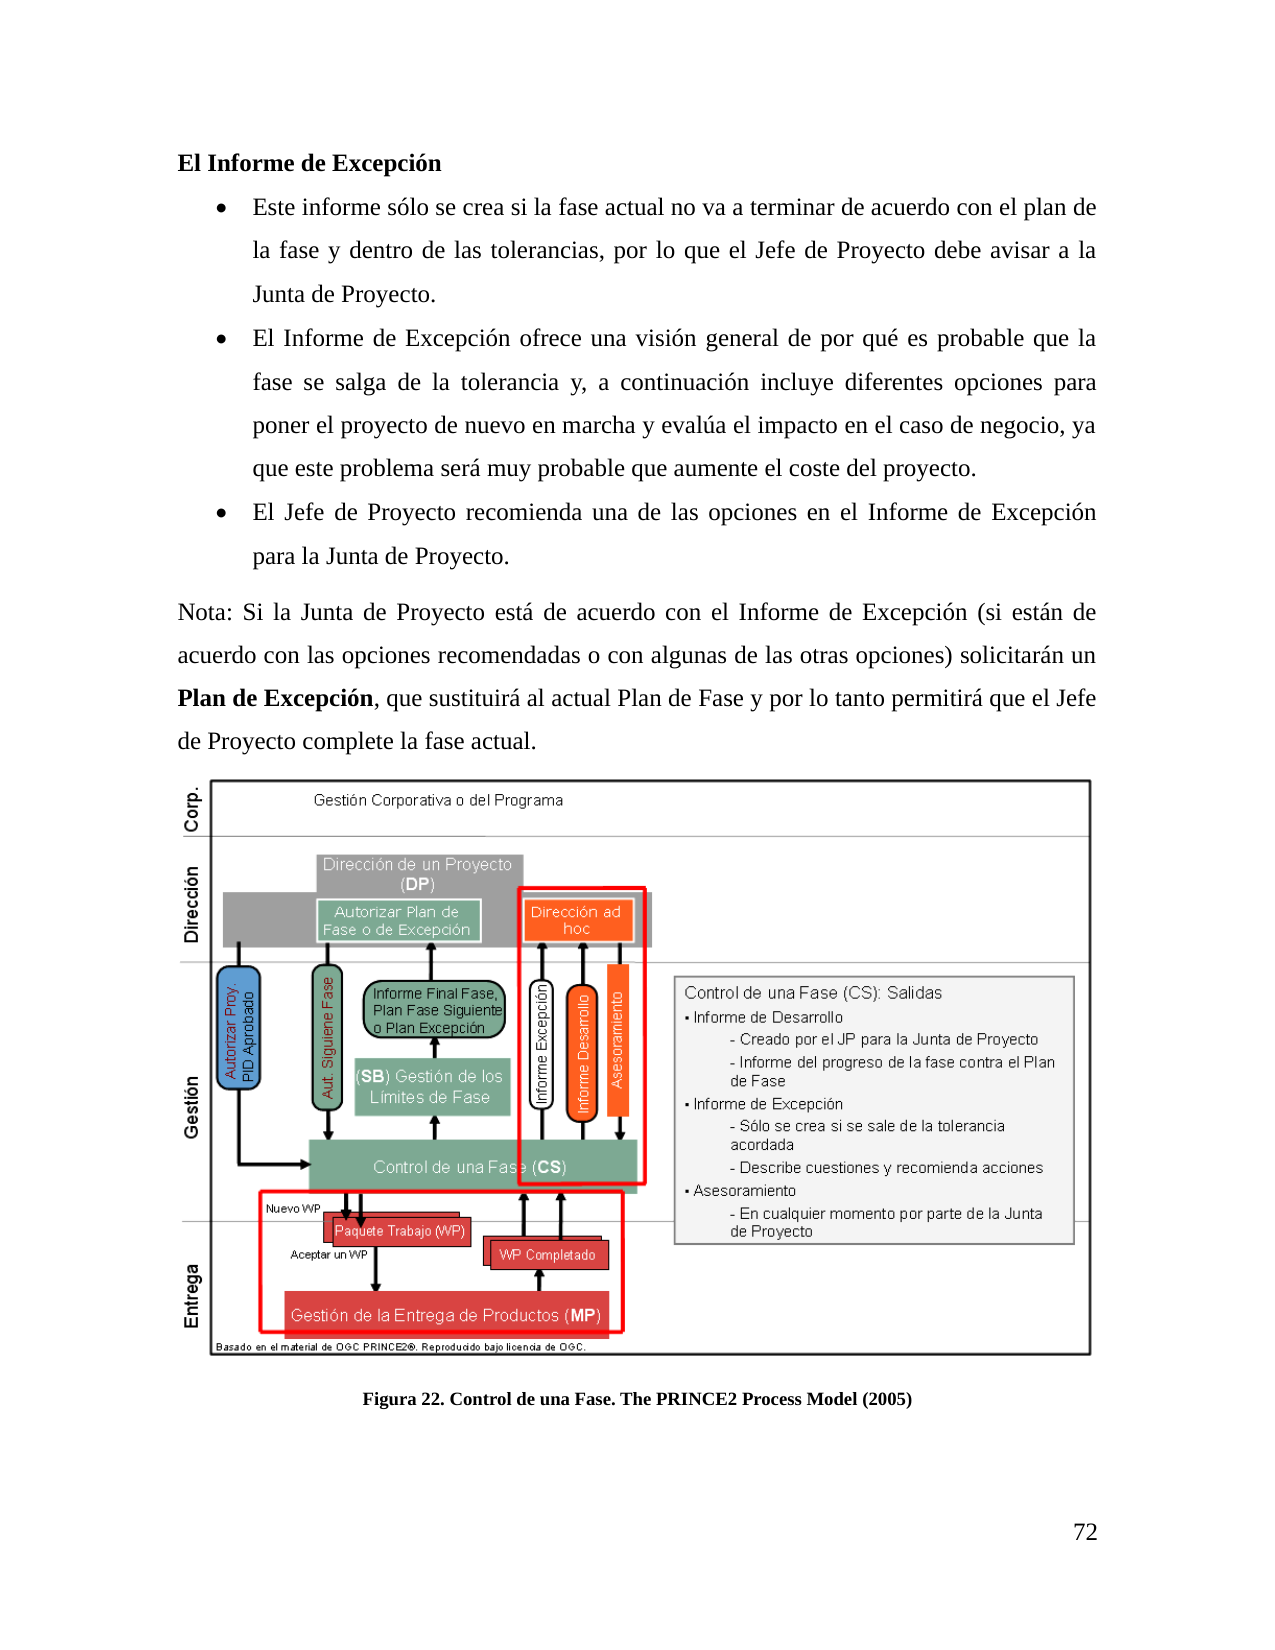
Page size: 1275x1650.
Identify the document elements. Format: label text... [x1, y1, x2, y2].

text Figura 22. Control de una Fase. The PRINCE2 Process Model (2005) [177, 1387, 1098, 1409]
list Este informe sólo se crea si la fase actual no va a terminar de acuerdo con el plan de la fase y dentro de las tolerancias, por lo que el Jefe de Proyecto debe avisar a la Junta de Proyecto. [215, 191, 1098, 307]
list El Informe de Excepción ofrece una visión general de por qué es probable que la fase se salga de la tolerancia y, a continuación incluye diferentes opciones para poner el proyecto de nuevo en marcha y evalúa el impacto en el caso de negocio, ya que este problema será muy probable que aumente el coste del proyecto. [215, 322, 1098, 482]
text Nota: Si la Junta de Proyecto está de acuerdo con el Informe de Excepción (si están de acuerdo con las opciones recomendadas o con algunas de las otras opciones) solicitarán un Plan de Excepción, que sustituirá al actual Plan de Fase y por lo tanto permitirá que el Jefe de Proyecto complete la fase actual. [177, 597, 1098, 755]
text El Informe de Excepción [177, 148, 1098, 176]
list El Jefe de Proyecto recomienda una de las opciones en el Informe de Excepción para la Junta de Proyecto. [215, 496, 1098, 570]
